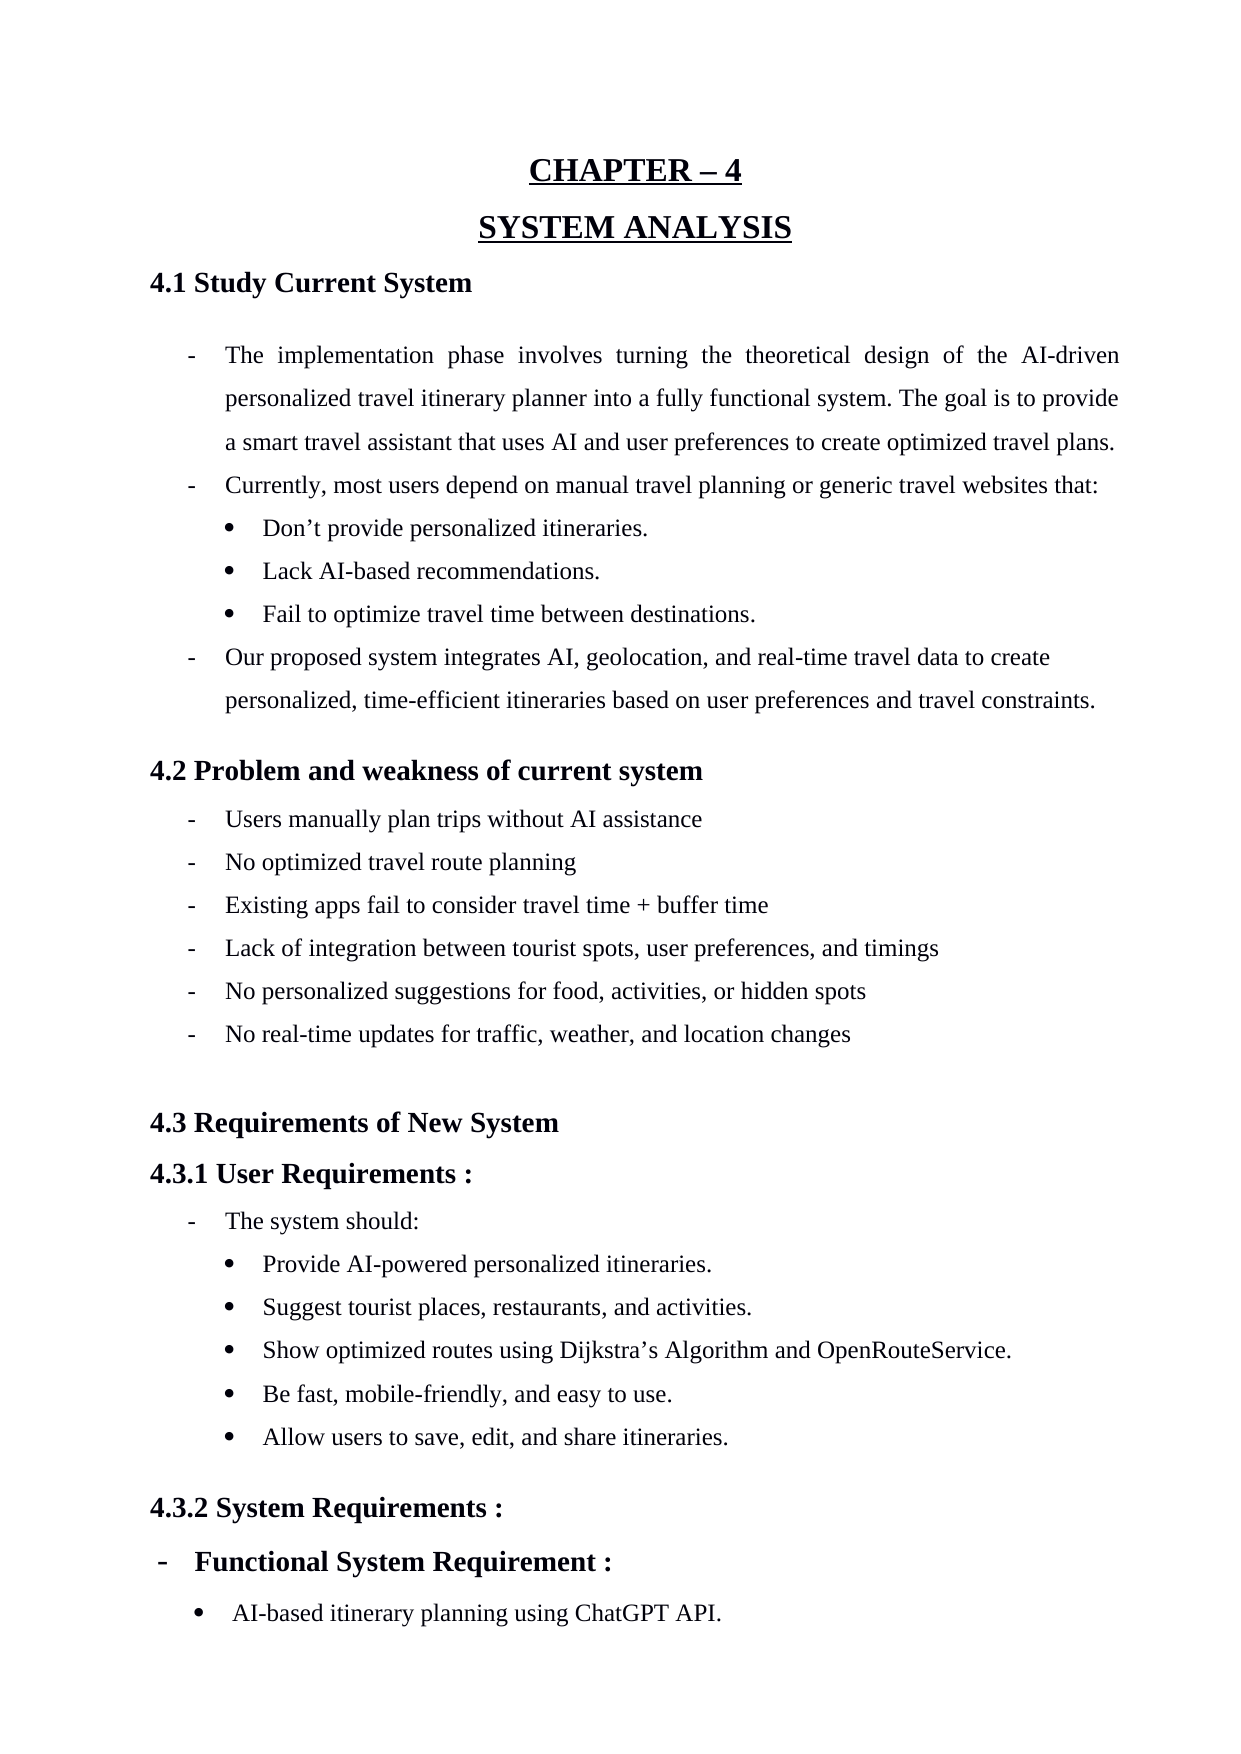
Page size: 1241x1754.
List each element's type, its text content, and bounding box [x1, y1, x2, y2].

list Don’t provide personalized itineraries. [225, 513, 1120, 542]
text 4.3.2 System Requirements : [150, 1490, 1120, 1523]
list Suggest tourist places, restaurants, and activities. [225, 1292, 1120, 1321]
list Show optimized routes using Dijkstra’s Algorithm and OpenRouteService. [225, 1336, 1120, 1364]
list The system should: [187, 1206, 1120, 1235]
list Fail to optimize travel time between destinations. [225, 599, 1120, 628]
text 4.2 Problem and weakness of current system [150, 753, 1120, 787]
text SYSTEM ANALYSIS [150, 207, 1120, 246]
list Currently, most users depend on manual travel planning or generic travel websites that: [187, 470, 1120, 498]
list Provide AI-powered personalized itineraries. [225, 1249, 1120, 1278]
list Lack of integration between tourist spots, user preferences, and timings [187, 933, 1120, 962]
list Allow users to save, edit, and share itineraries. [225, 1422, 1120, 1451]
list Lack AI-based recommendations. [225, 556, 1120, 585]
list No personalized suggestions for food, activities, or hidden spots [187, 976, 1120, 1005]
text 4.3 Requirements of New System [150, 1106, 1120, 1139]
list Existing apps fail to consider travel time + buffer time [187, 890, 1120, 919]
list AI-based itinerary planning using ChatGPT API. [194, 1598, 1120, 1627]
list No real-time updates for traffic, weather, and location changes [187, 1019, 1120, 1048]
text 4.1 Study Current System [150, 265, 1120, 298]
list No optimized travel route planning [187, 847, 1120, 876]
text 4.3.1 User Requirements : [150, 1156, 1120, 1189]
list The implementation phase involves turning the theoretical design of the AI-driven personalized travel itinerary planner into a fully functional system. The goal is to provide a smart travel assistant that uses AI and user preferences to create optimized travel plans. [187, 340, 1120, 455]
list Users manually plan trips without AI assistance [187, 804, 1120, 832]
text CHAPTER – 4 [150, 150, 1120, 188]
list Functional System Requirement : [157, 1540, 1120, 1579]
list Be fast, mobile-friendly, and easy to use. [225, 1379, 1120, 1407]
list Our proposed system integrates AI, geolocation, and real-time travel data to create personalized, time-efficient itineraries based on user preferences and travel constraints. [187, 642, 1120, 714]
